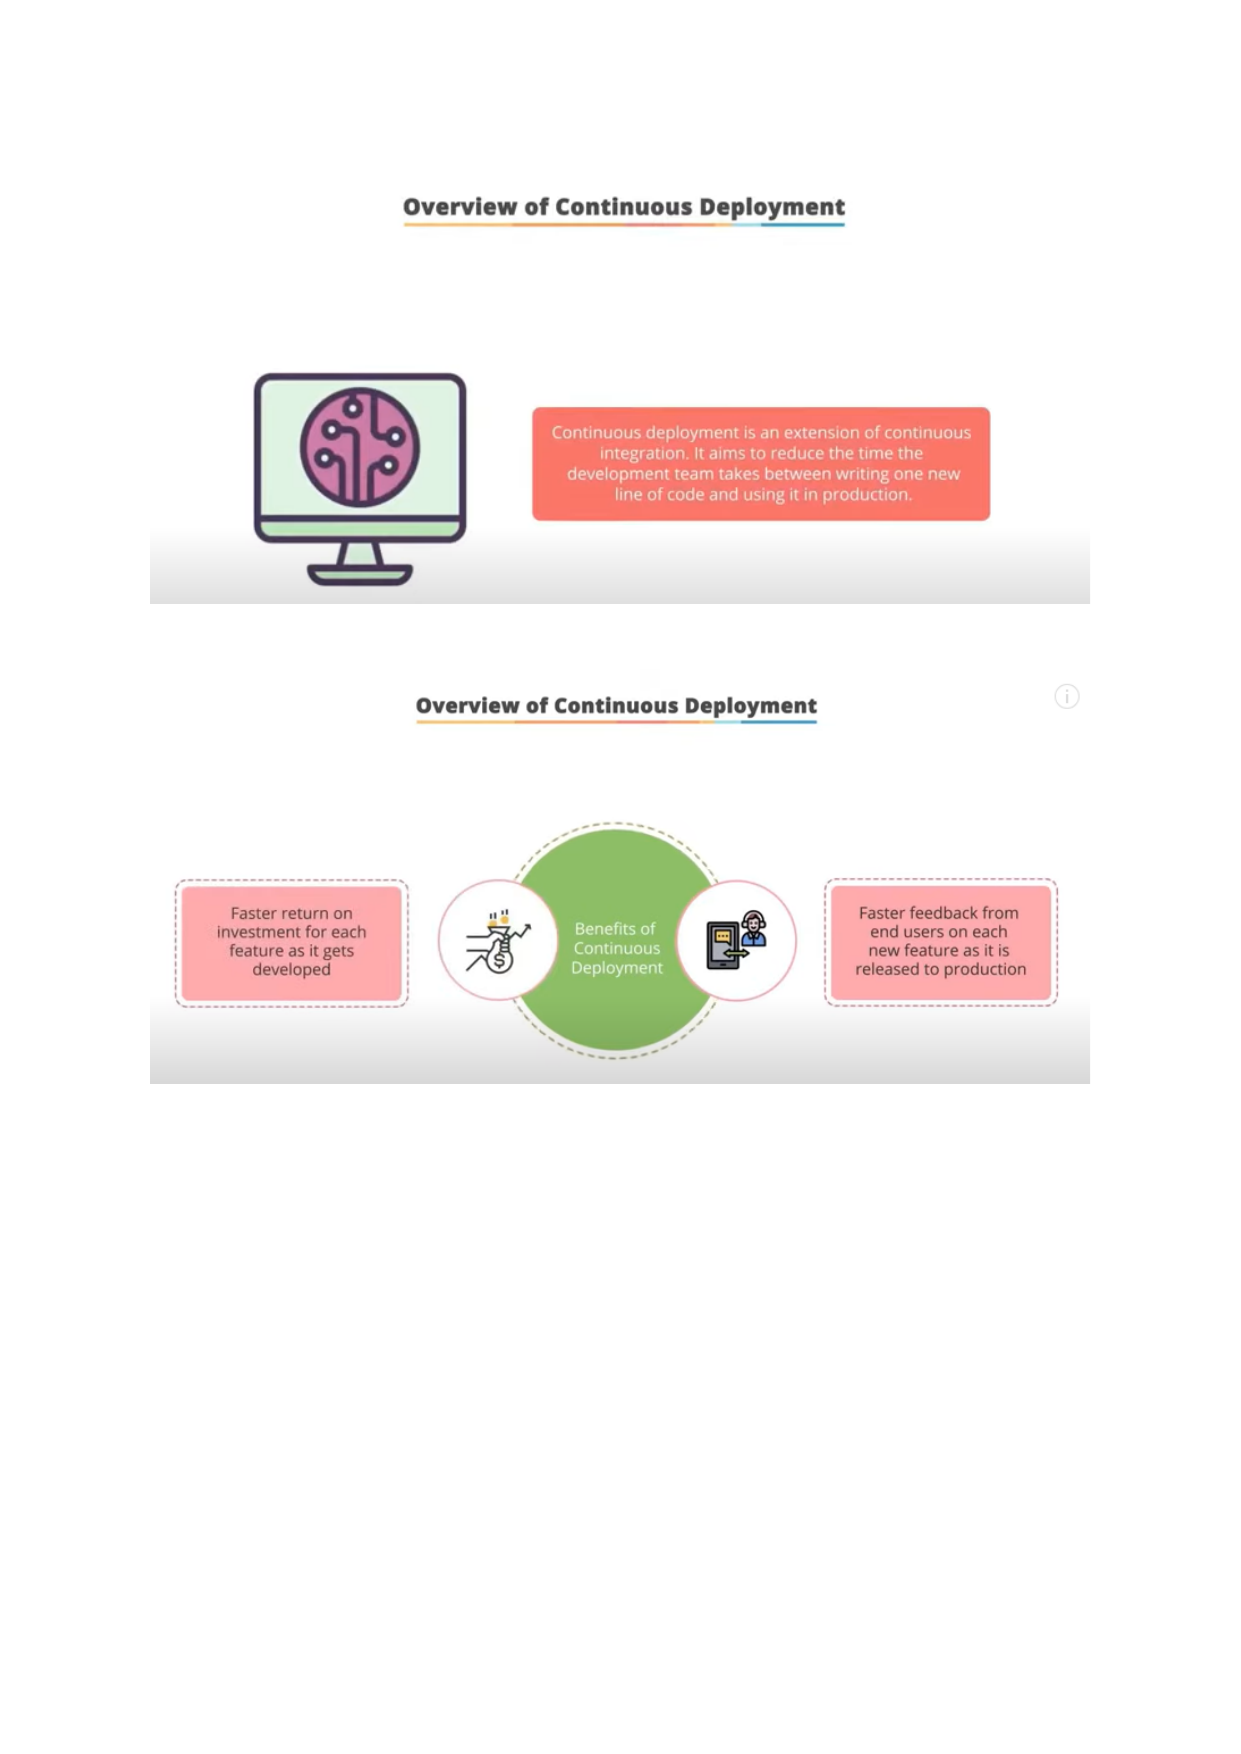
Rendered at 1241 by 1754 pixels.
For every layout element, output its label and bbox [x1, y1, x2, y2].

picture [150, 150, 1091, 604]
picture [150, 668, 1091, 1084]
